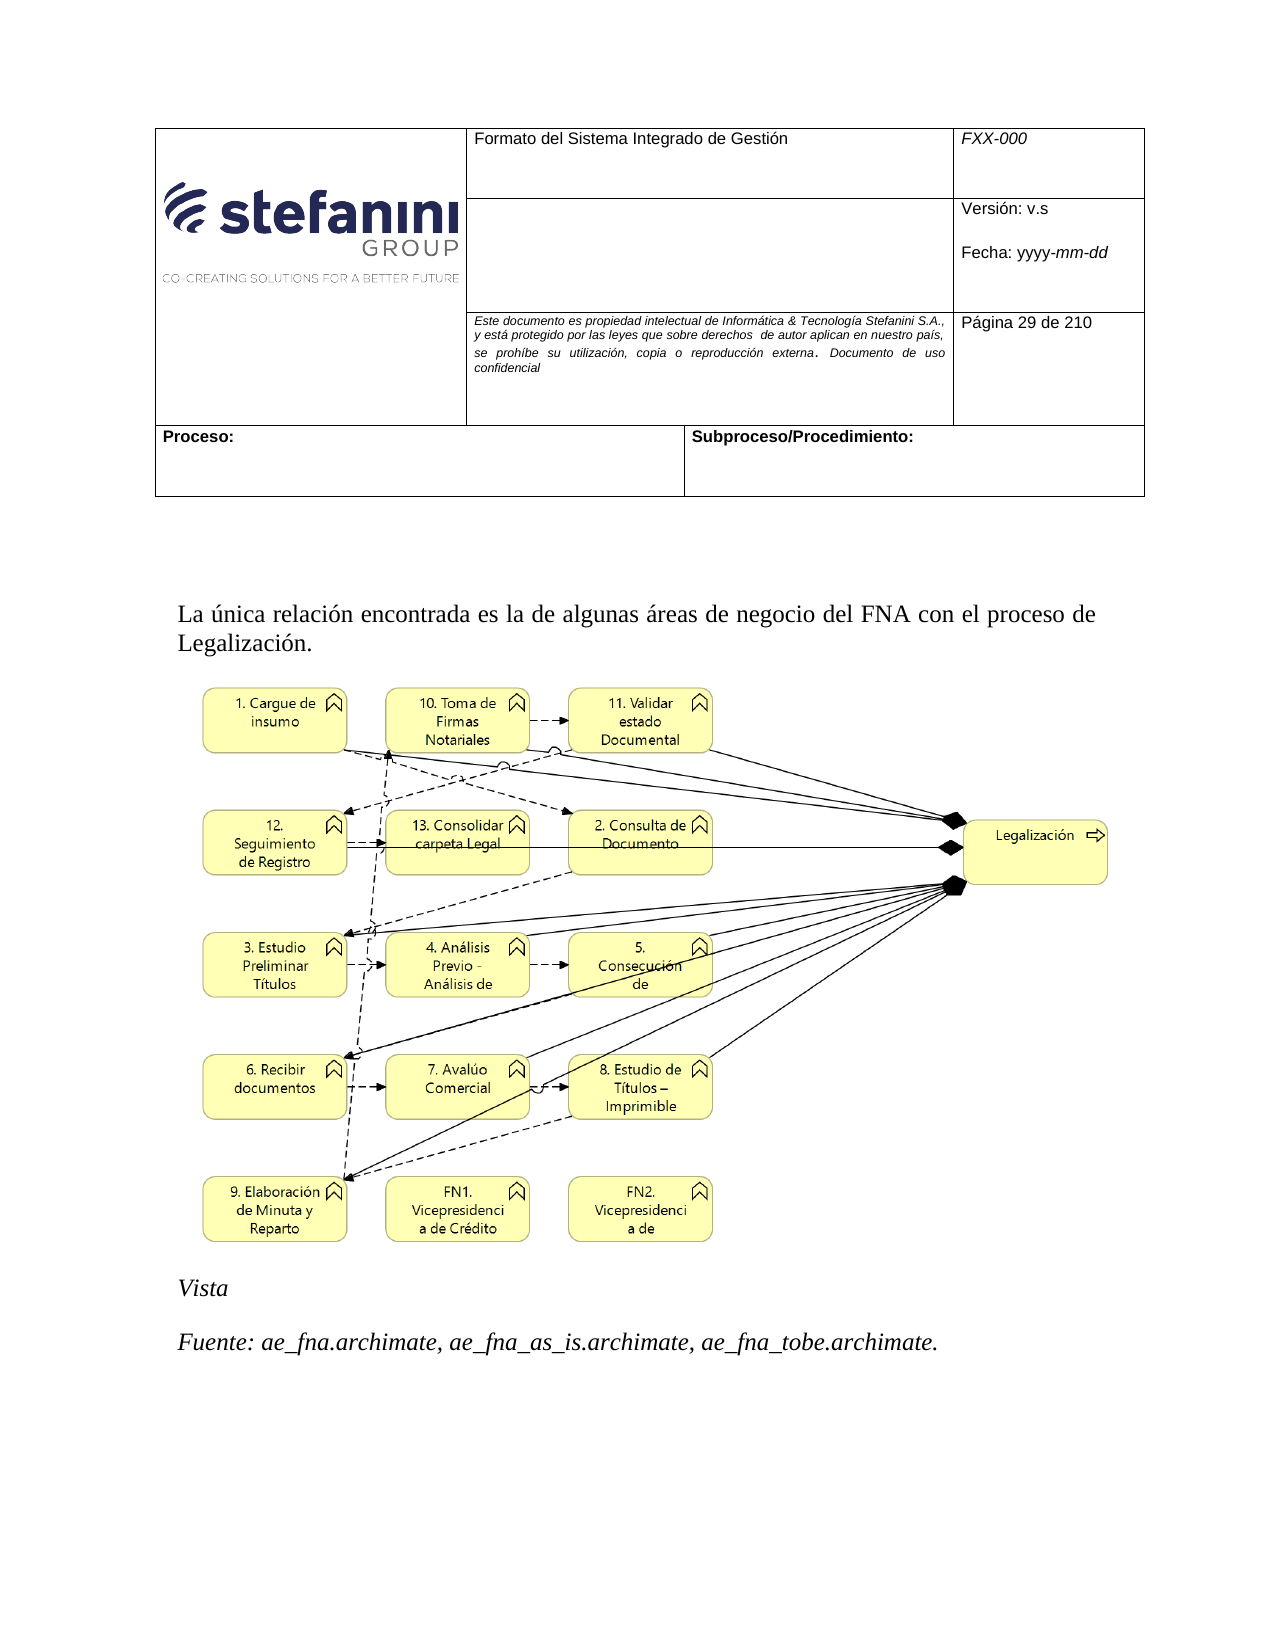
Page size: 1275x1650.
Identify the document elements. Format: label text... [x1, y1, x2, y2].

picture [162, 182, 460, 286]
text La única relación encontrada es la de algunas áreas de negocio del FNA con el proceso de Legalización. [177, 599, 1098, 657]
text Vista [177, 1273, 1098, 1302]
picture [196, 681, 1115, 1249]
text Fuente: ae_fna.archimate, ae_fna_as_is.archimate, ae_fna_tobe.archimate. [177, 1327, 1098, 1356]
